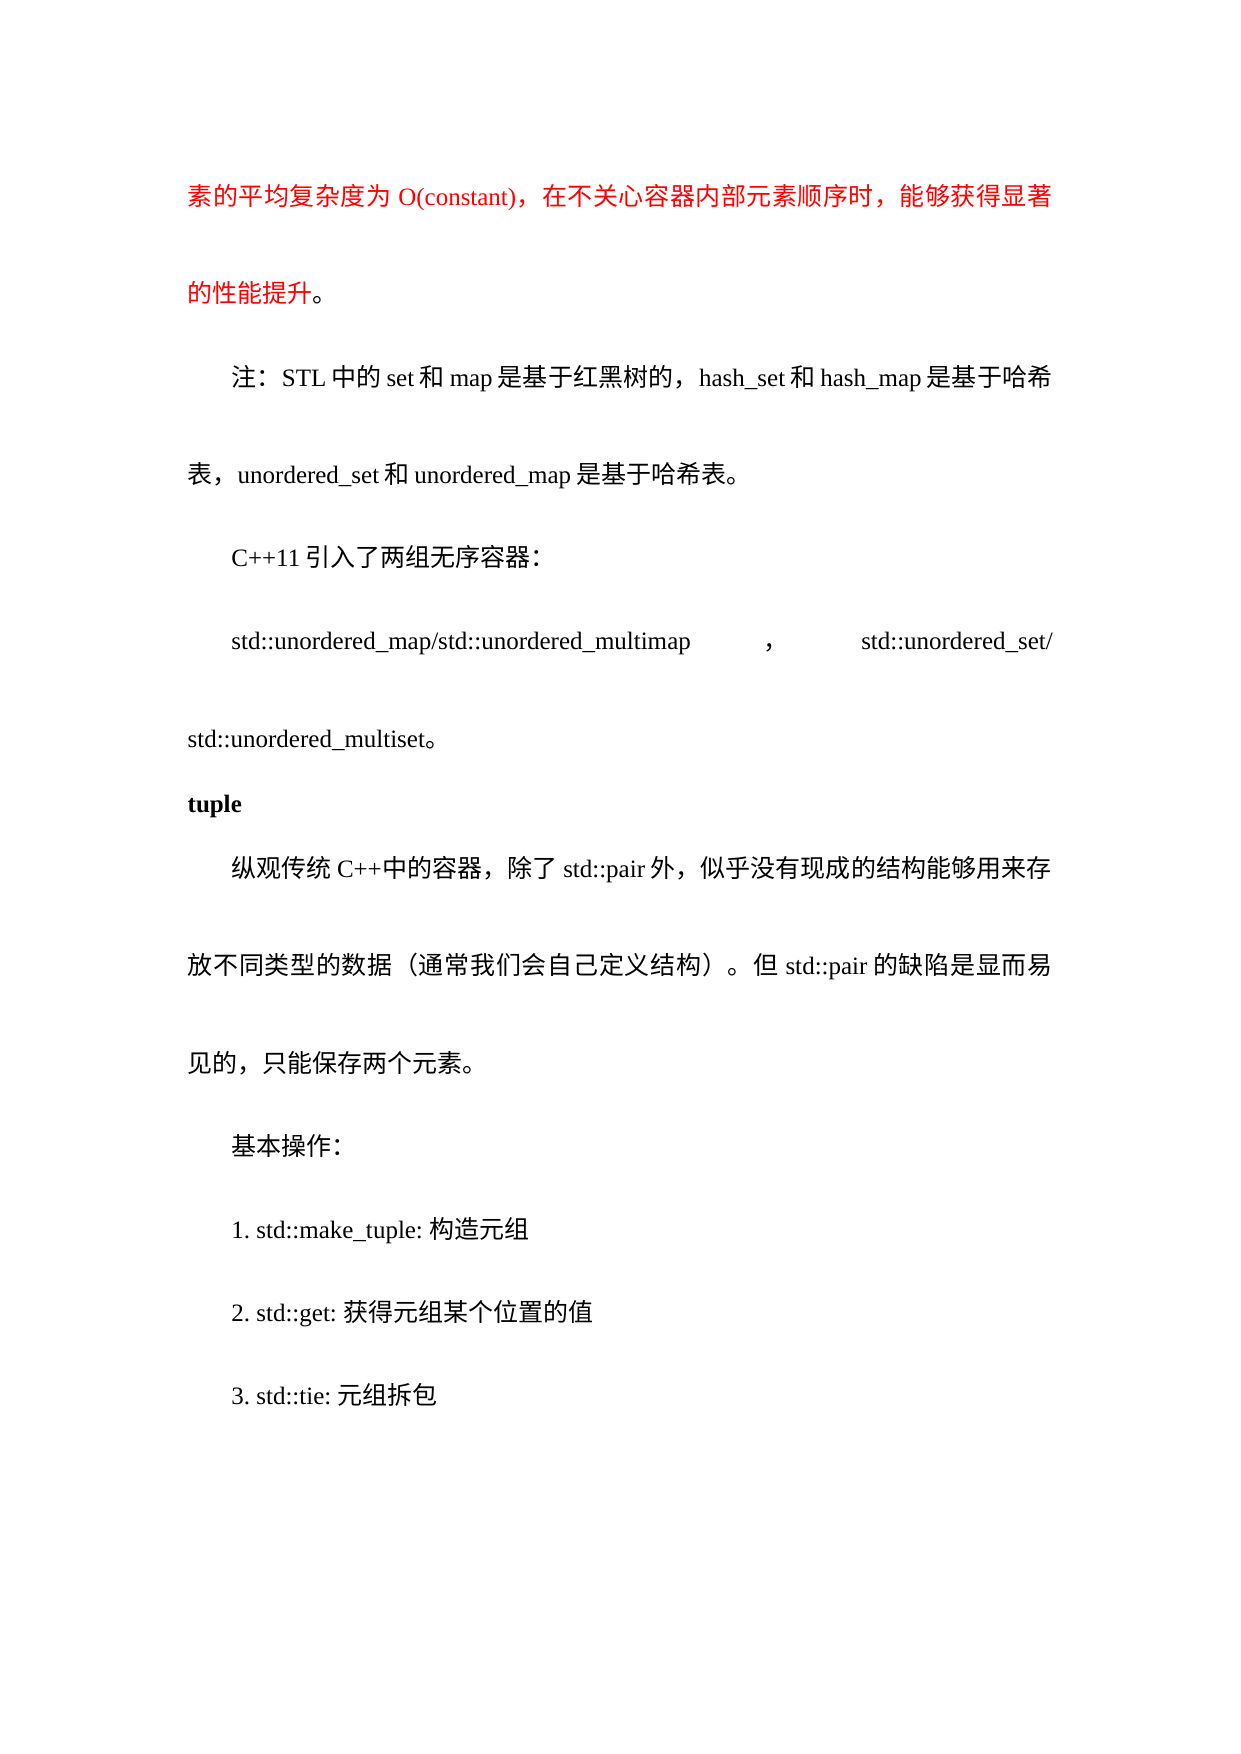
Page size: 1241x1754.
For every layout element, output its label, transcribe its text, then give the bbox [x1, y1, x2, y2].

text C++11引入了两组无序容器： [187, 523, 1053, 588]
subtitle tuple [187, 787, 1053, 819]
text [187, 162, 1053, 324]
text 纵观传统C++中的容器，除了std::pair外，似乎没有现成的结构能够用来存放不同类型的数据（通常我们会自己定义结构）。但std::pair的缺陷是显而易见的，只能保存两个元素。 [187, 834, 1053, 1094]
text 基本操作： [187, 1112, 1053, 1177]
text 1. std::make_tuple: 构造元组 [187, 1195, 1053, 1260]
text 2. std::get: 获得元组某个位置的值 [187, 1278, 1053, 1343]
text std::unordered_map/std::unordered_multimap，std::unordered_set/std::unordered_multiset。 [187, 606, 1053, 769]
text 注：STL中的set和map是基于红黑树的，hash_set和hash_map是基于哈希表，unordered_set和unordered_map是基于哈希表。 [187, 343, 1053, 505]
text 3. std::tie: 元组拆包 [187, 1361, 1053, 1426]
